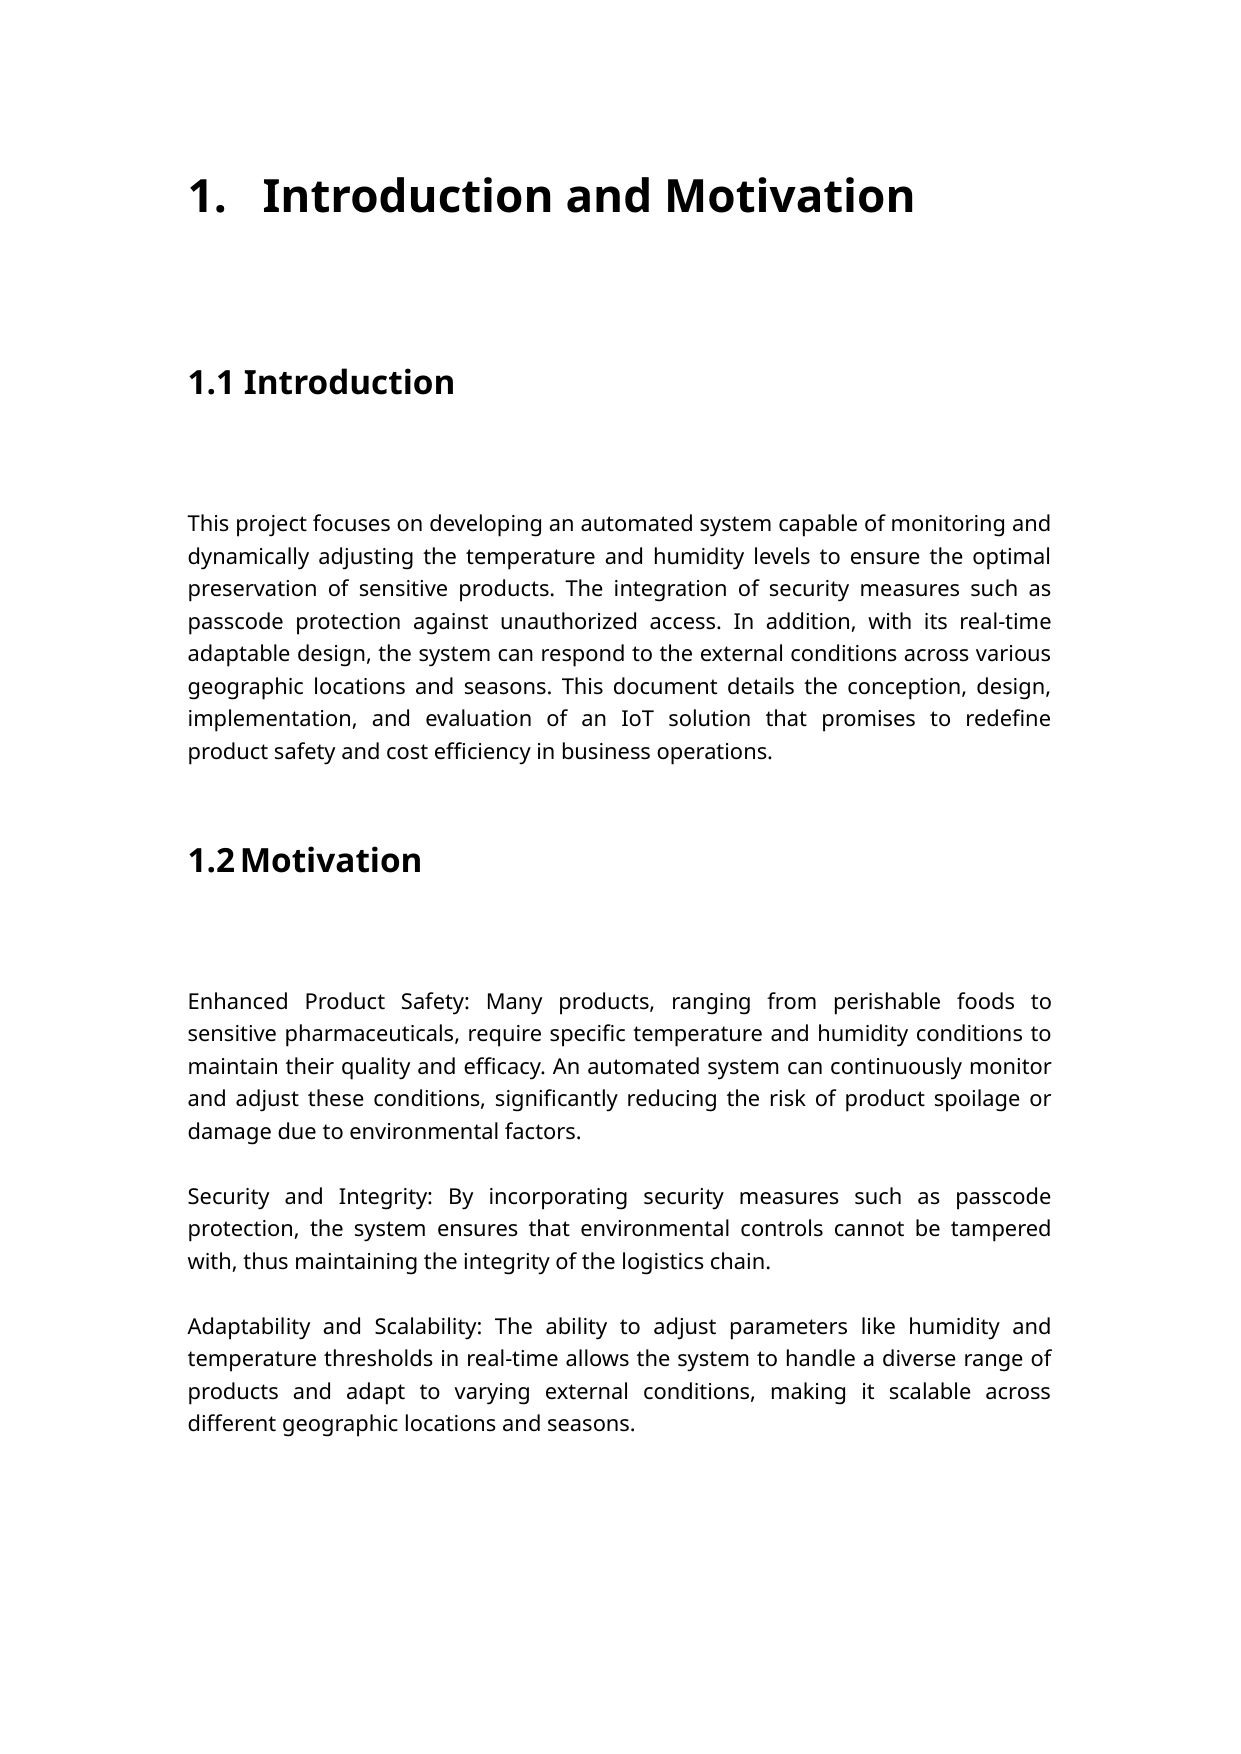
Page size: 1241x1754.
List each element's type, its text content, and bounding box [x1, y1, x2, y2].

subtitle Motivation [187, 827, 1053, 892]
text Security and Integrity: By incorporating security measures such as passcode protection, the system ensures that environmental controls cannot be tampered with, thus maintaining the integrity of the logistics chain. [187, 1179, 1053, 1277]
text Adaptability and Scalability: The ability to adjust parameters like humidity and temperature thresholds in real-time allows the system to handle a diverse range of products and adapt to varying external conditions, making it scalable across different geographic locations and seasons. [187, 1309, 1053, 1439]
subtitle Introduction and Motivation [187, 162, 1053, 227]
text This project focuses on developing an automated system capable of monitoring and dynamically adjusting the temperature and humidity levels to ensure the optimal preservation of sensitive products. The integration of security measures such as passcode protection against unauthorized access. In addition, with its real-time adaptable design, the system can respond to the external conditions across various geographic locations and seasons. This document details the conception, design, implementation, and evaluation of an IoT solution that promises to redefine product safety and cost efficiency in business operations. [187, 507, 1053, 767]
subtitle 1.1 Introduction [187, 349, 1053, 414]
text Enhanced Product Safety: Many products, ranging from perishable foods to sensitive pharmaceuticals, require specific temperature and humidity conditions to maintain their quality and efficacy. An automated system can continuously monitor and adjust these conditions, significantly reducing the risk of product spoilage or damage due to environmental factors. [187, 984, 1053, 1147]
